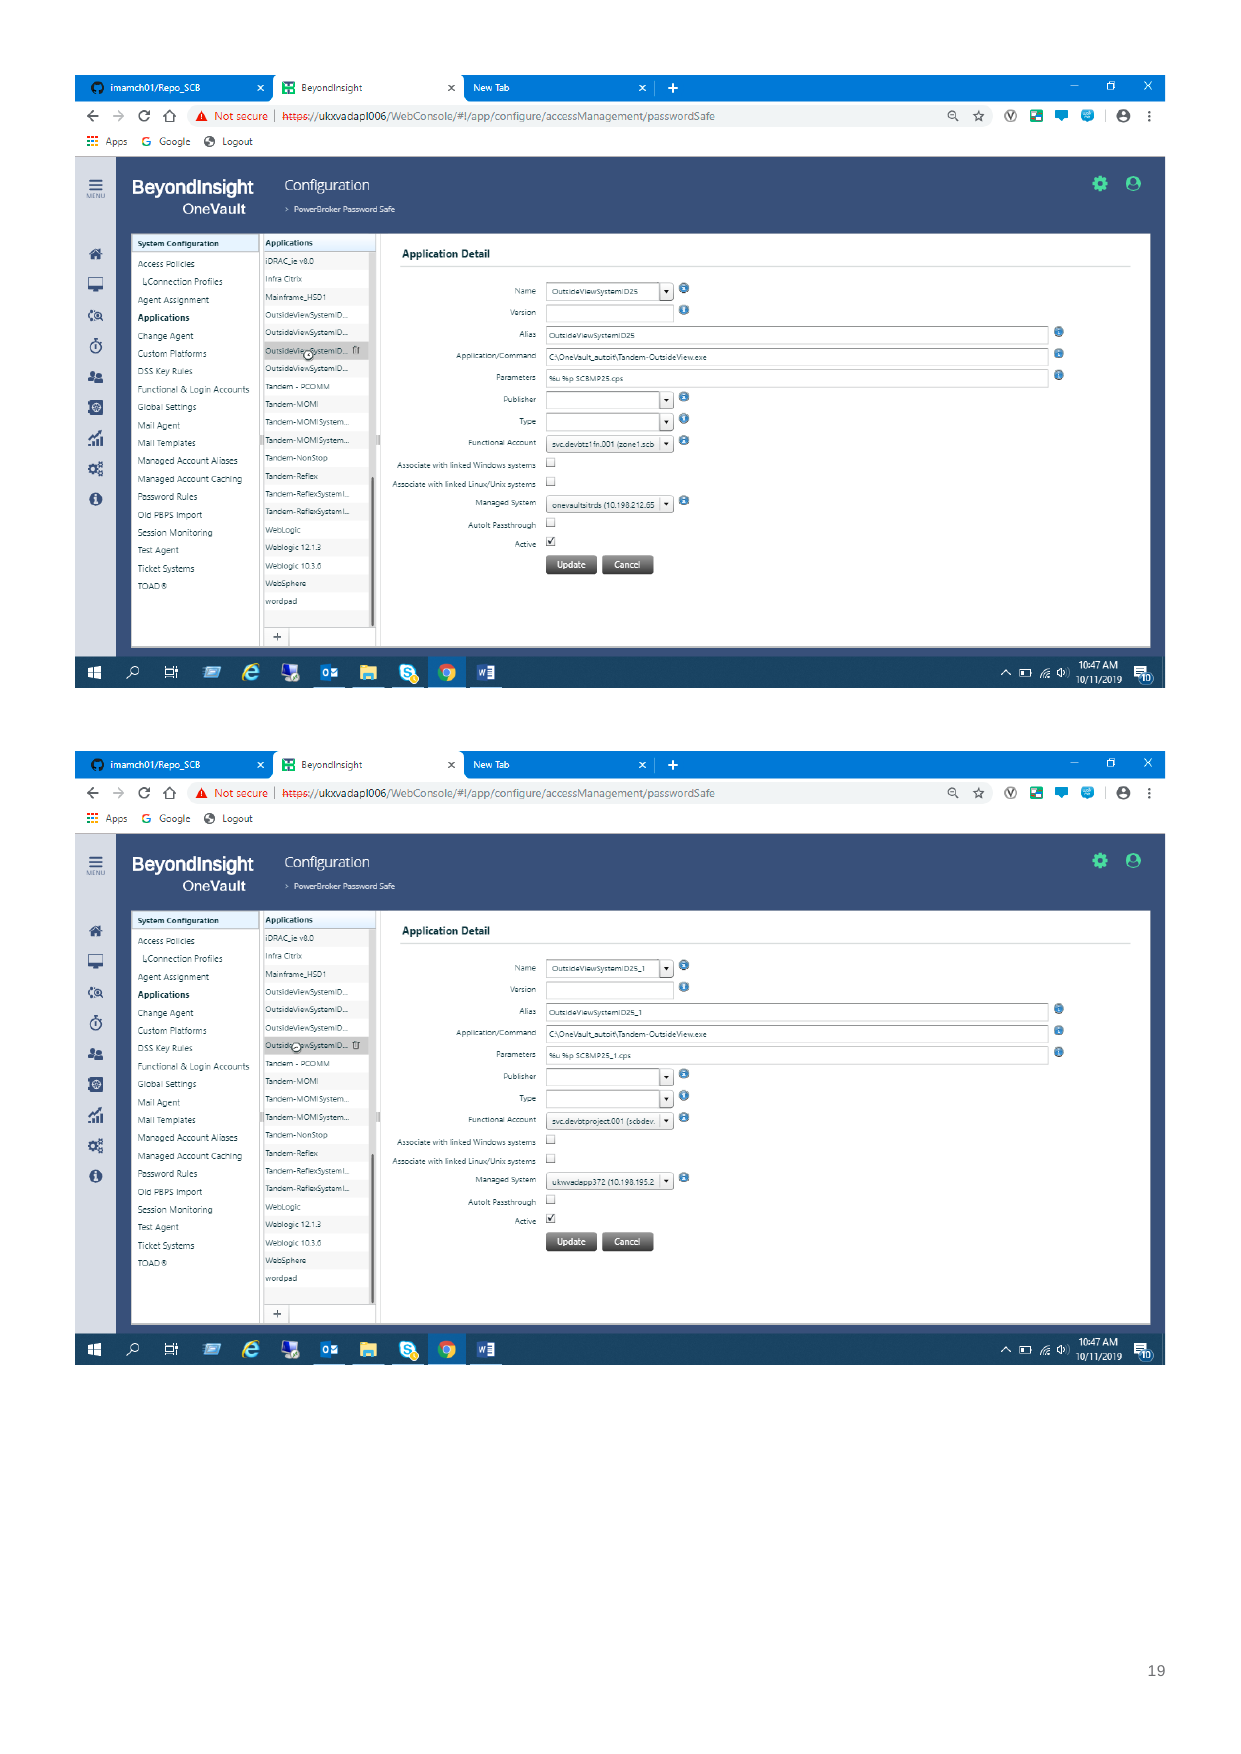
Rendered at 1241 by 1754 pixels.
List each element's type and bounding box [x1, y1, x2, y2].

picture [75, 751, 1166, 1365]
picture [75, 75, 1166, 688]
